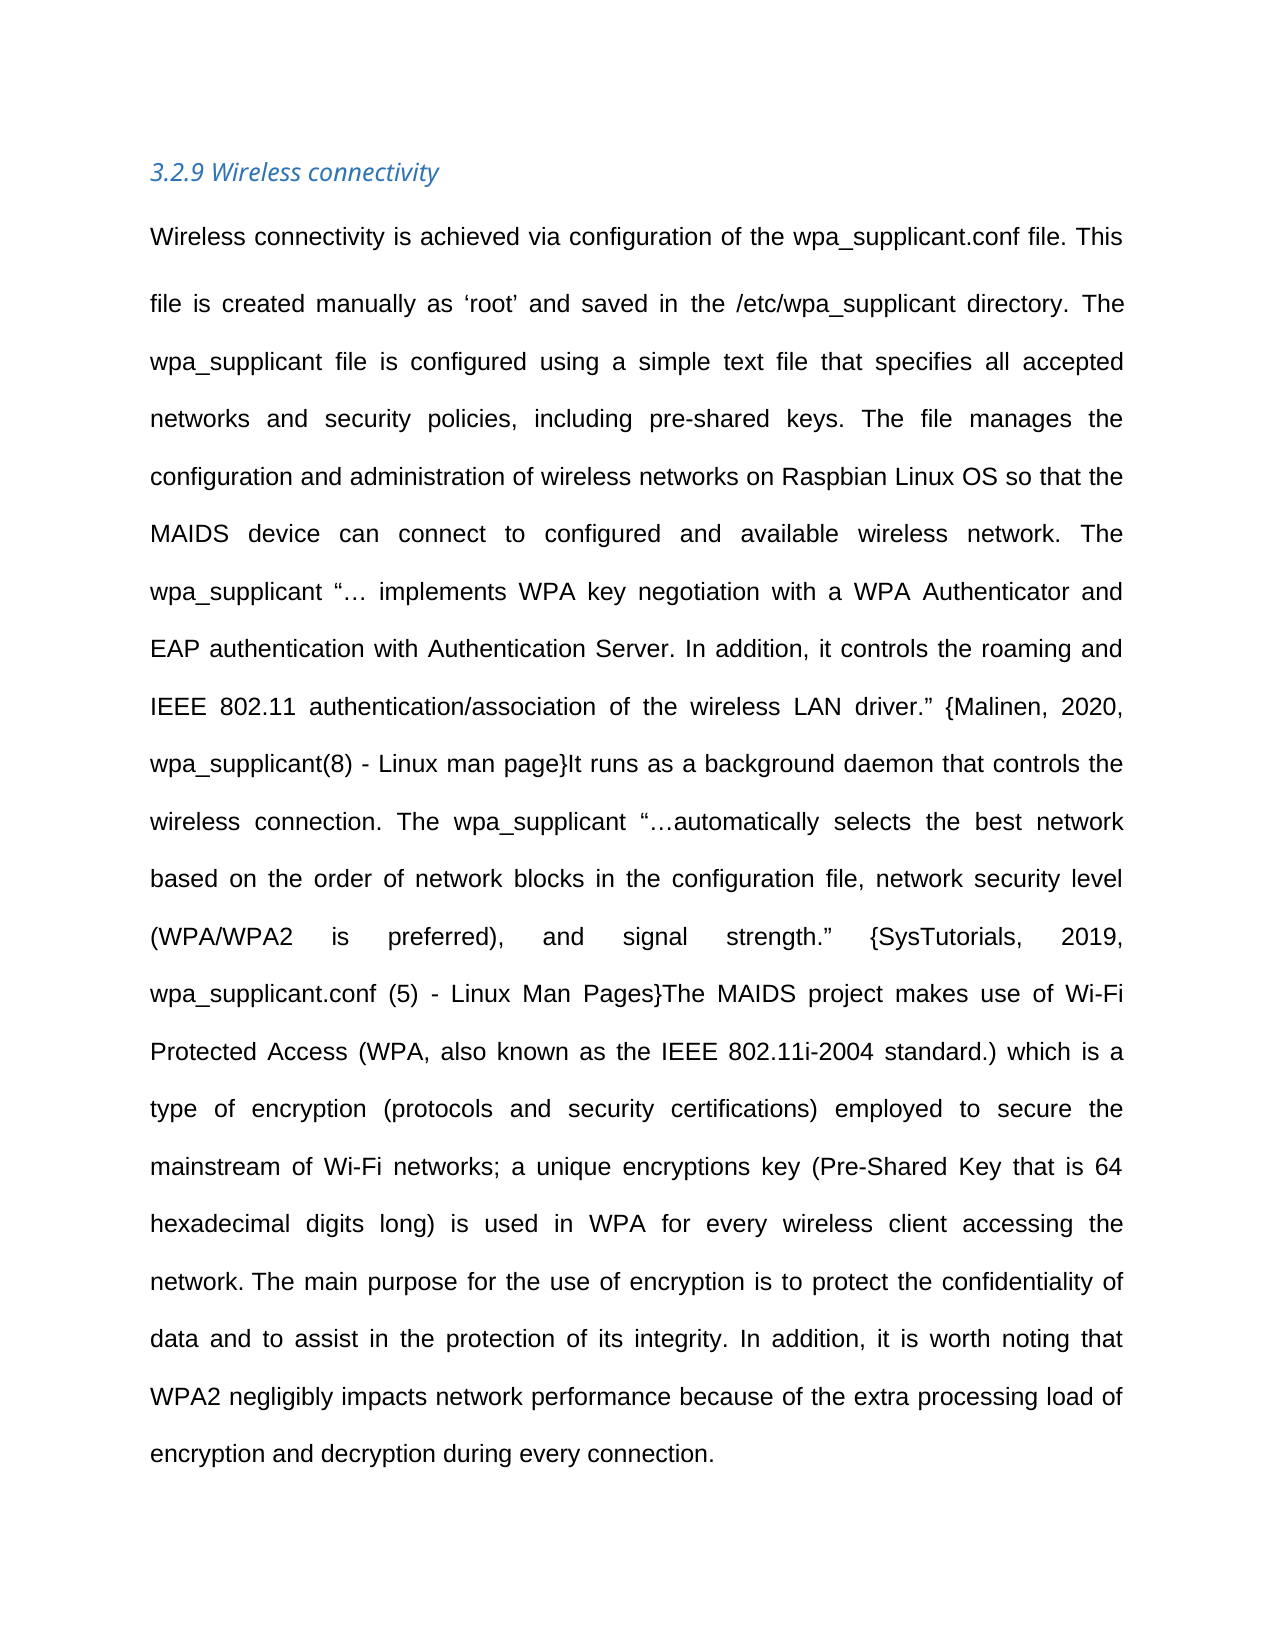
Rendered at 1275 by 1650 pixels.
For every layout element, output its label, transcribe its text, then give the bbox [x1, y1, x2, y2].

text Wireless connectivity is achieved via configuration of the wpa_supplicant.conf file. This file is created manually as ‘root’ and saved in the /etc/wpa_supplicant directory. The wpa_supplicant file is configured using a simple text file that specifies all accepted networks and security policies, including pre-shared keys. The file manages the configuration and administration of wireless networks on Raspbian Linux OS so that the MAIDS device can connect to configured and available wireless network. The wpa_supplicant “… implements WPA key negotiation with a WPA Authenticator and EAP authentication with Authentication Server. In addition, it controls the roaming and IEEE 802.11 authentication/association of the wireless LAN driver.” {Malinen, 2020, wpa_supplicant(8) - Linux man page}It runs as a background daemon that controls the wireless connection. The wpa_supplicant “…automatically selects the best network based on the order of network blocks in the configuration file, network security level (WPA/WPA2 is preferred), and signal strength.” {SysTutorials, 2019, wpa_supplicant.conf (5) - Linux Man Pages}The MAIDS project makes use of Wi-Fi Protected Access (WPA, also known as the IEEE 802.11i-2004 standard.) which is a type of encryption (protocols and security certifications) employed to secure the mainstream of Wi-Fi networks; a unique encryptions key (Pre-Shared Key that is 64 hexadecimal digits long) is used in WPA for every wireless client accessing the network. The main purpose for the use of encryption is to protect the confidentiality of data and to assist in the protection of its integrity. In addition, it is worth noting that WPA2 negligibly impacts network performance because of the extra processing load of encryption and decryption during every connection. [150, 222, 1125, 1468]
text 3.2.9 Wireless connectivity [150, 154, 1125, 188]
